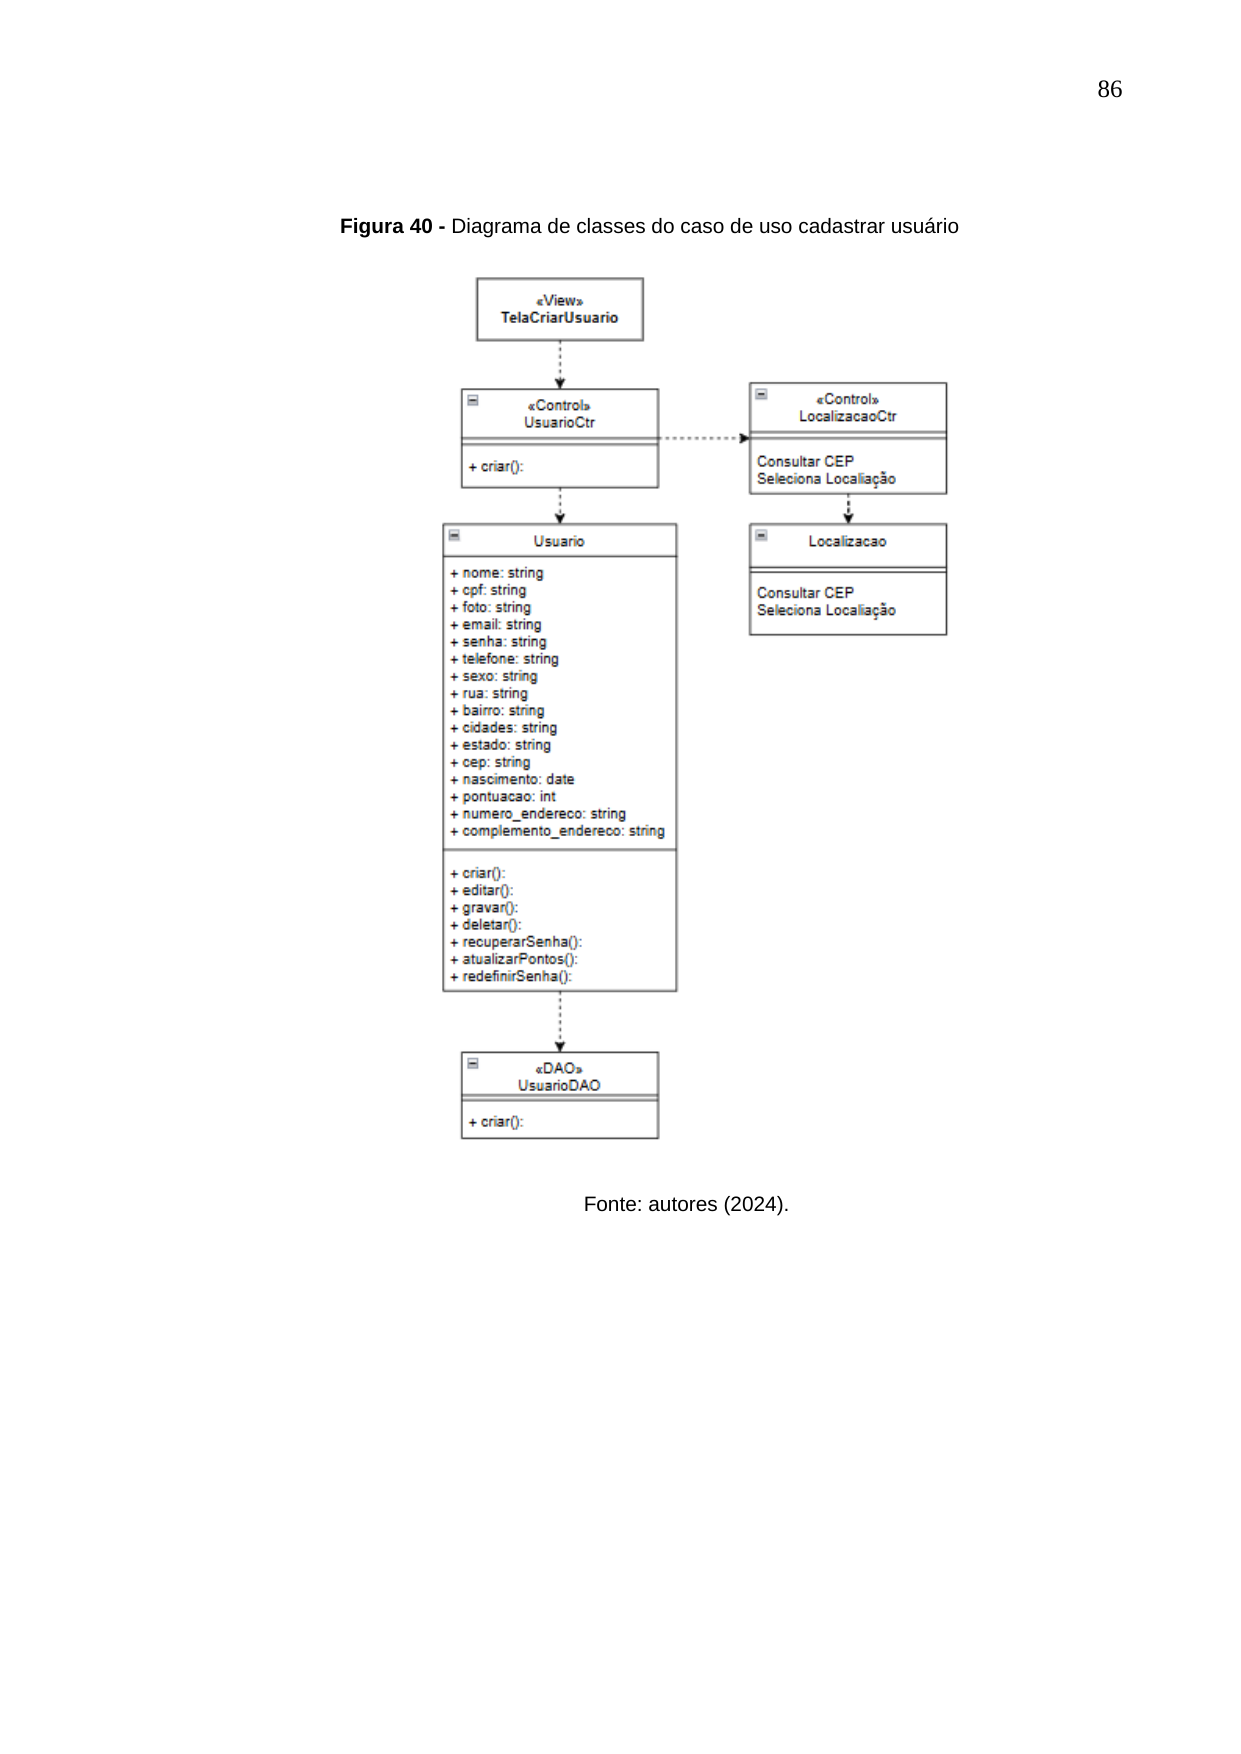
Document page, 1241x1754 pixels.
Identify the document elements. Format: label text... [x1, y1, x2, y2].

text Fonte: autores (2024). [177, 1192, 1122, 1216]
text Figura 40 - Diagrama de classes do caso de uso cadastrar usuário [177, 214, 1122, 238]
picture [402, 262, 971, 1166]
